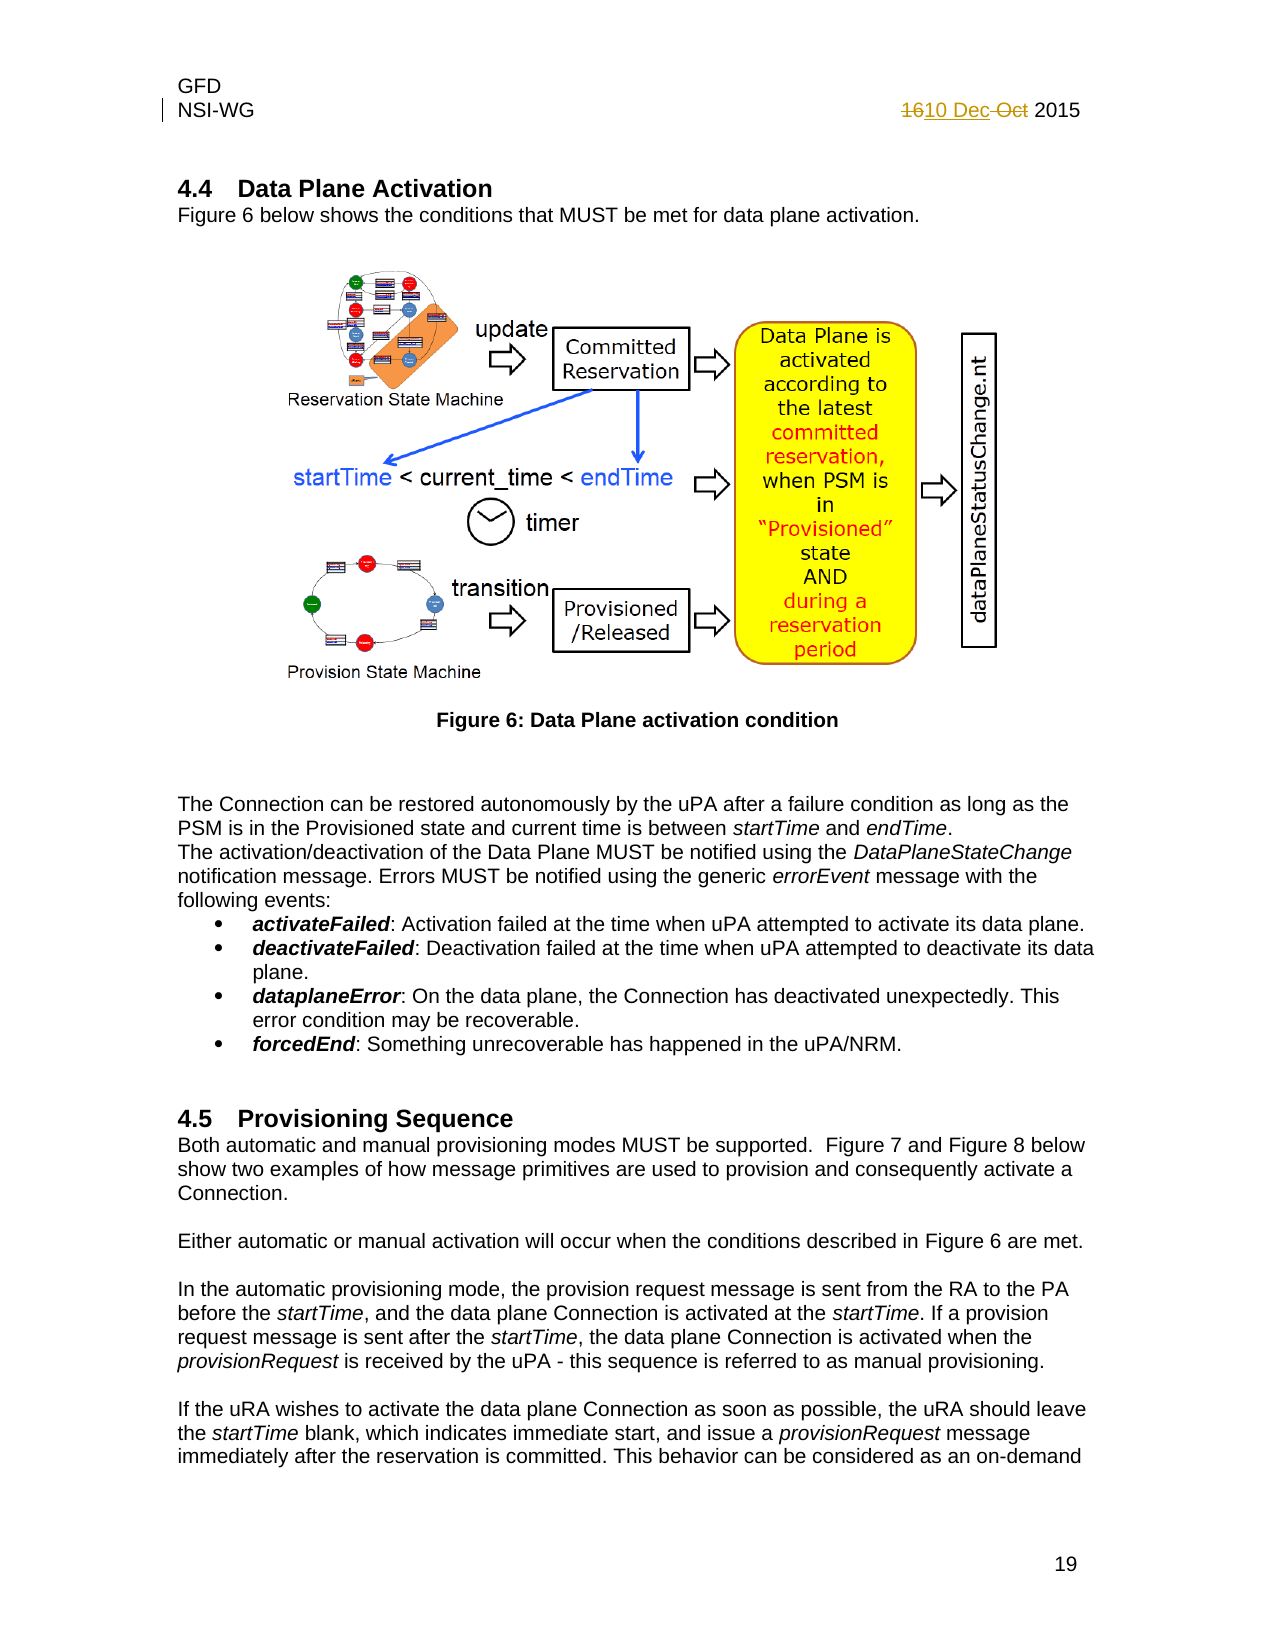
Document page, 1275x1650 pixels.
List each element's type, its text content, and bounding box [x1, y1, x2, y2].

list forcedEnd: Something unrecoverable has happened in the uPA/NRM. [215, 1032, 1098, 1056]
subtitle Data Plane Activation [177, 174, 1098, 203]
list activateFailed: Activation failed at the time when uPA attempted to activate its data plane. [215, 912, 1098, 936]
text Both automatic and manual provisioning modes MUST be supported. and below show two examples of how message primitives are used to provision and consequently activate a Connection. [177, 1133, 1098, 1205]
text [177, 1396, 1098, 1468]
text Figure 6: Data Plane activation condition [177, 708, 1098, 732]
list dataplaneError: On the data plane, the Connection has deactivated unexpectedly. This error condition may be recoverable. [215, 984, 1098, 1032]
text Either automatic or manual activation will occur when the conditions described in are met. [177, 1229, 1098, 1253]
text The Connection can be restored autonomously by the uPA after a failure condition as long as the PSM is in the Provisioned state and current time is between startTime and endTime. [177, 792, 1098, 840]
text below shows the conditions that MUST be met for data plane activation. [177, 203, 1098, 227]
text The activation/deactivation of the Data Plane MUST be notified using the DataPlaneStateChange notification message. Errors MUST be notified using the generic errorEvent message with the following events: [177, 840, 1098, 912]
picture [277, 250, 998, 696]
text In the automatic provisioning mode, the provision request message is sent from the RA to the PA before the startTime, and the data plane Connection is activated at the startTime. If a provision request message is sent after the startTime, the data plane Connection is activated when the provisionRequest is received by the uPA - this sequence is referred to as manual provisioning. [177, 1277, 1098, 1372]
subtitle Provisioning Sequence [177, 1104, 1098, 1133]
list deactivateFailed: Deactivation failed at the time when uPA attempted to deactivate its data plane. [215, 936, 1098, 984]
